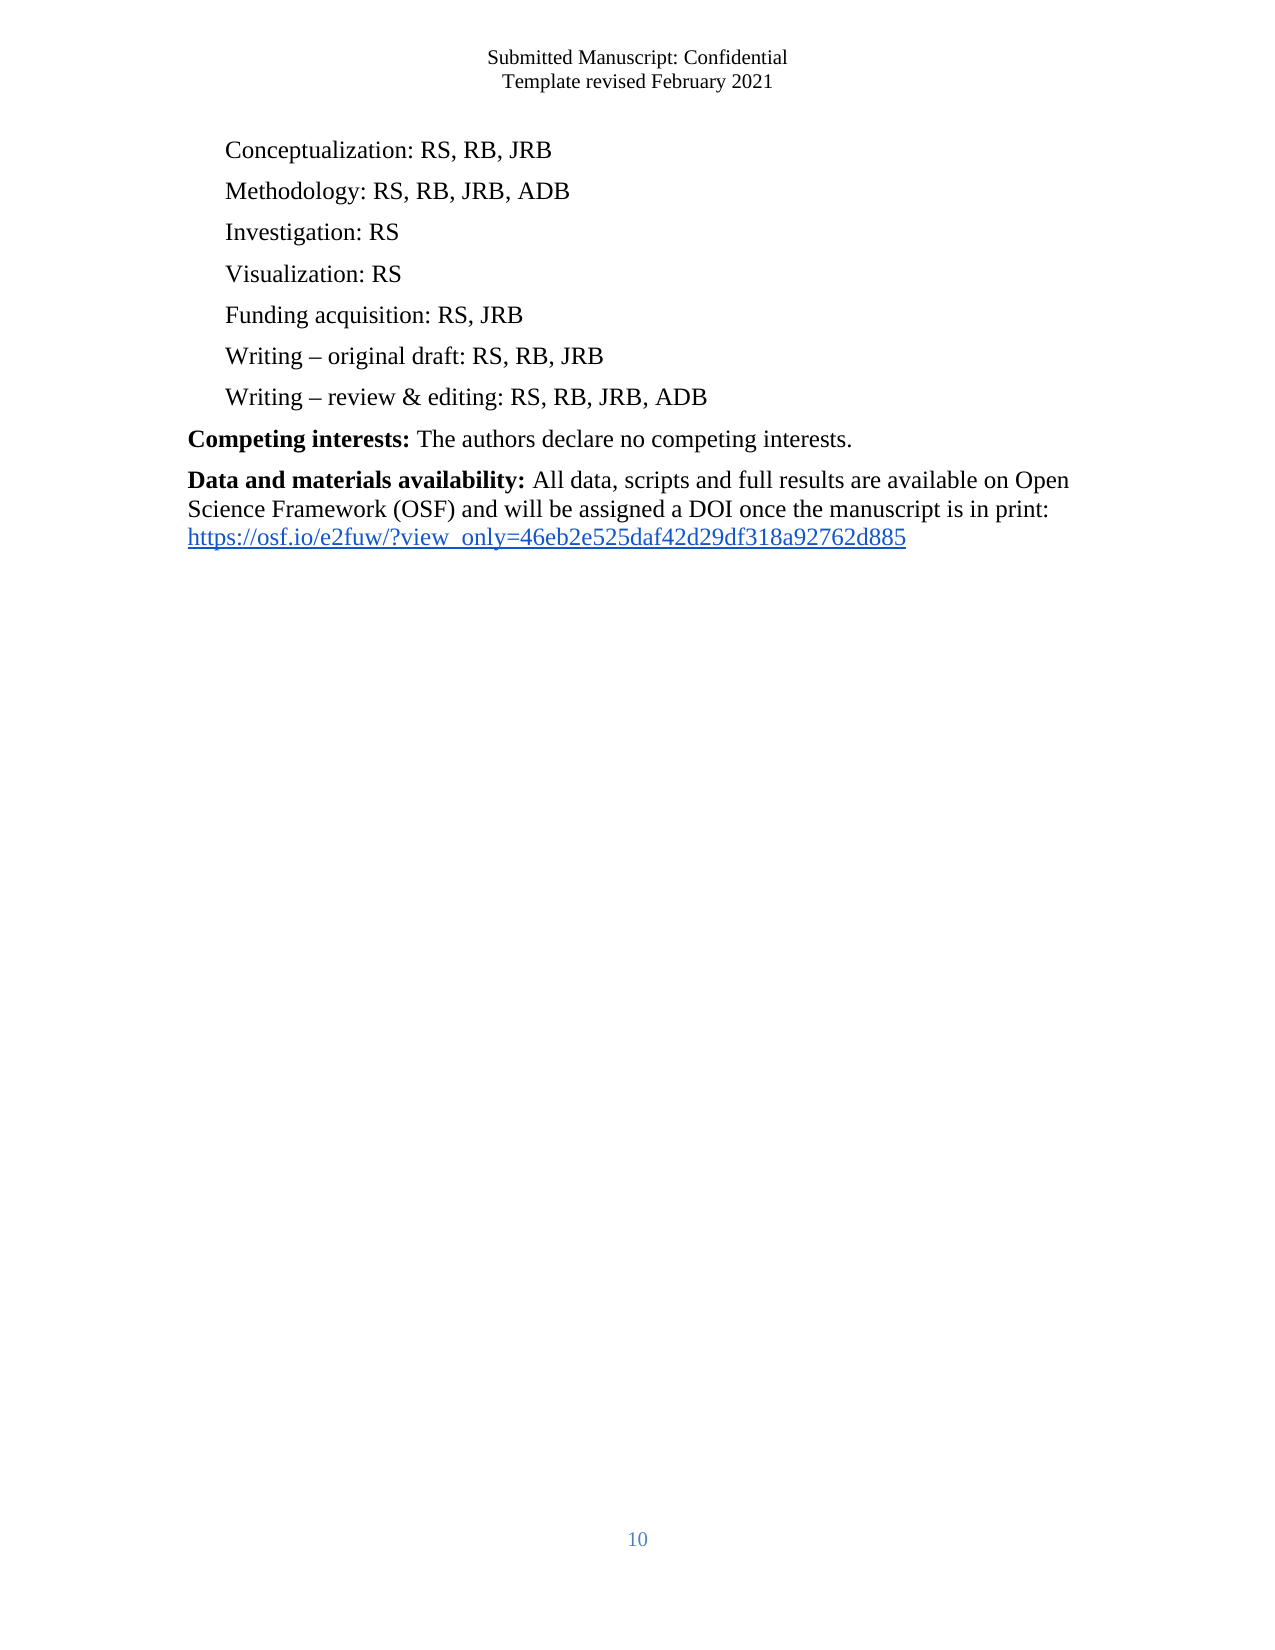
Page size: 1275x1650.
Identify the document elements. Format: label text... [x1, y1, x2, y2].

text Data and materials availability: All data, scripts and full results are available on Open Science Framework (OSF) and will be assigned a DOI once the manuscript is in print: https://osf.io/e2fuw/?view_only=46eb2e525daf42d29df318a92762d885 [187, 465, 1125, 551]
text Funding acquisition: RS, JRB [225, 300, 1125, 329]
text Conceptualization: RS, RB, JRB [225, 135, 1125, 164]
text Visualization: RS [225, 259, 1125, 287]
text Writing – review & editing: RS, RB, JRB [225, 382, 1125, 411]
text Writing – original draft: RS, RB, JRB [225, 341, 1125, 370]
text Methodology: RS, RB, JRB [225, 176, 1125, 205]
text Investigation: RS [225, 217, 1125, 246]
text Competing interests: The authors declare no competing interests. [187, 424, 1125, 452]
